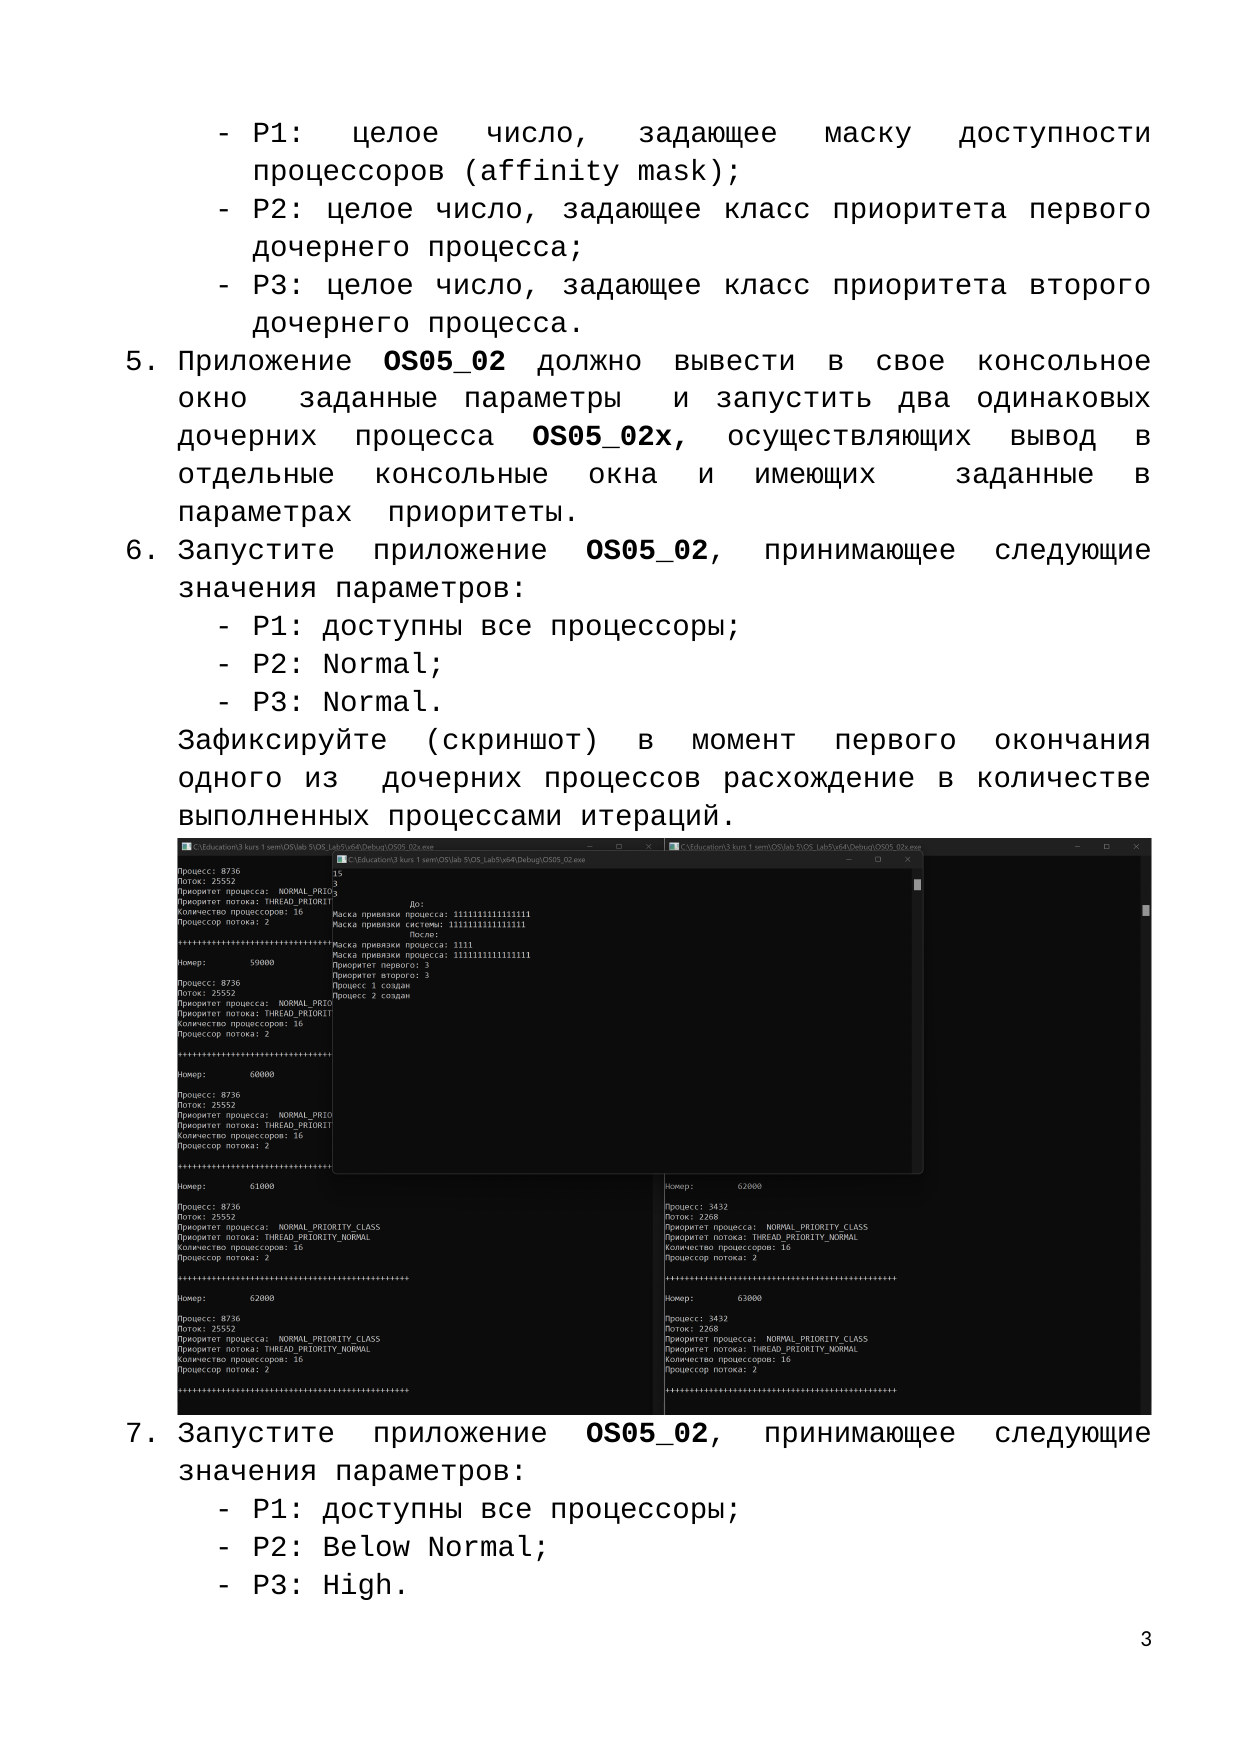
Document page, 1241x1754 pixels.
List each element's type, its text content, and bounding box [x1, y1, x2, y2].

list Запустите приложение OS05_02, принимающее следующие значения параметров: [177, 1419, 1152, 1489]
list P3: целое число, задающее класс приоритета второго дочернего процесса. [215, 270, 1152, 341]
list P3: Normal. [215, 687, 1152, 720]
list Запустите приложение OS05_02, принимающее следующие значения параметров: [177, 535, 1152, 606]
list P2: целое число, задающее класс приоритета первого дочернего процесса; [215, 194, 1152, 265]
list P1: целое число, задающее маску доступности процессоров (affinity mask); [215, 118, 1152, 189]
picture [177, 838, 1152, 1415]
list P1: доступны все процессоры; [215, 611, 1152, 644]
list P1: доступны все процессоры; [215, 1494, 1152, 1527]
list Зафиксируйте (скриншот) в момент первого окончания одного из дочерних процессов расхождение в количестве выполненных процессами итераций. [177, 725, 1152, 834]
list P2: Normal; [215, 649, 1152, 682]
list P3: High. [215, 1570, 1152, 1603]
list Приложение OS05_02 должно вывести в свое консольное окно заданные параметры и запустить два одинаковых дочерних процесса OS05_02x, осуществляющих вывод в отдельные консольные окна и имеющих заданные в параметрах приоритеты. [177, 346, 1152, 530]
list P2: Below Normal; [215, 1532, 1152, 1565]
